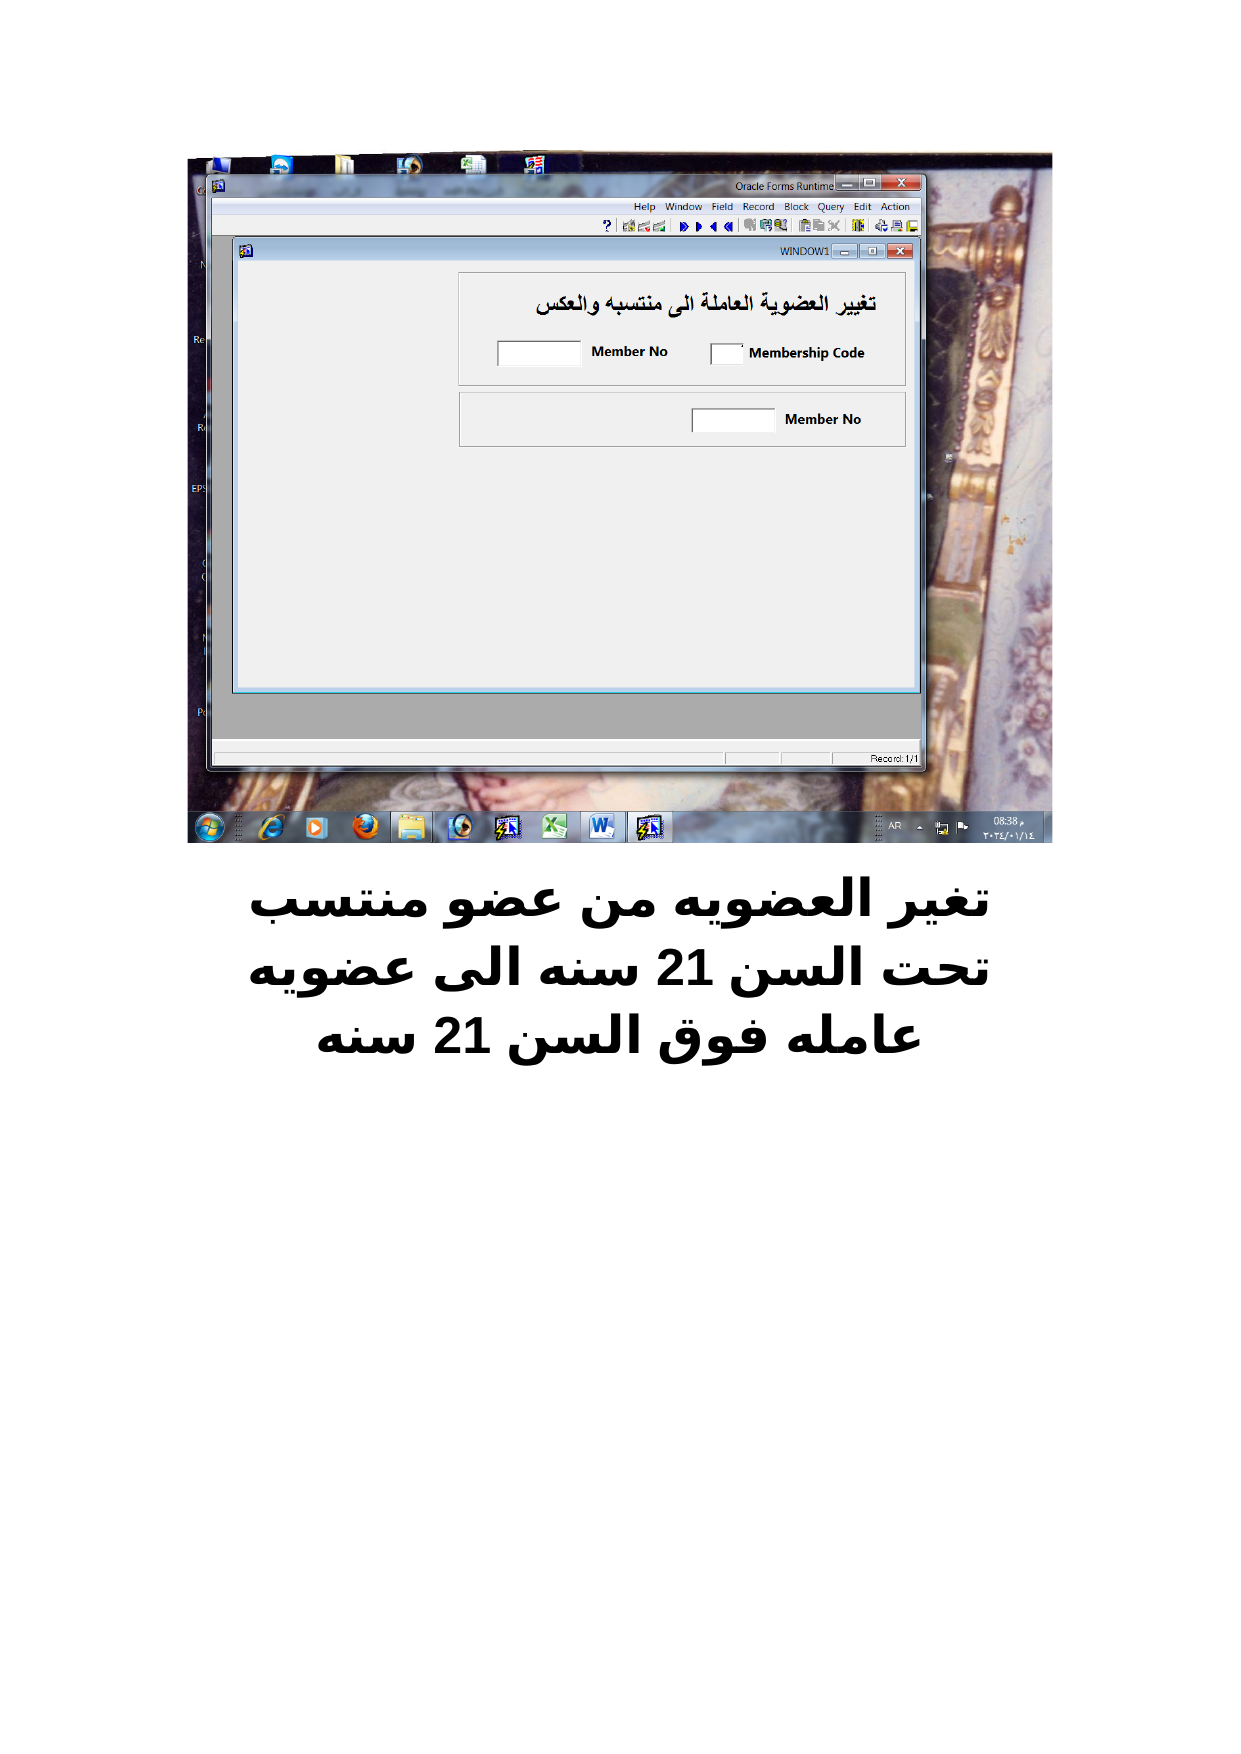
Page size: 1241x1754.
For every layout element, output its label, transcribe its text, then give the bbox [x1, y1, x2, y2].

text تغير العضويه من عضو منتسب تحت السن 21 سنه الى عضويه عامله فوق السن 21 سنه [187, 867, 1053, 1065]
picture [187, 150, 1053, 843]
